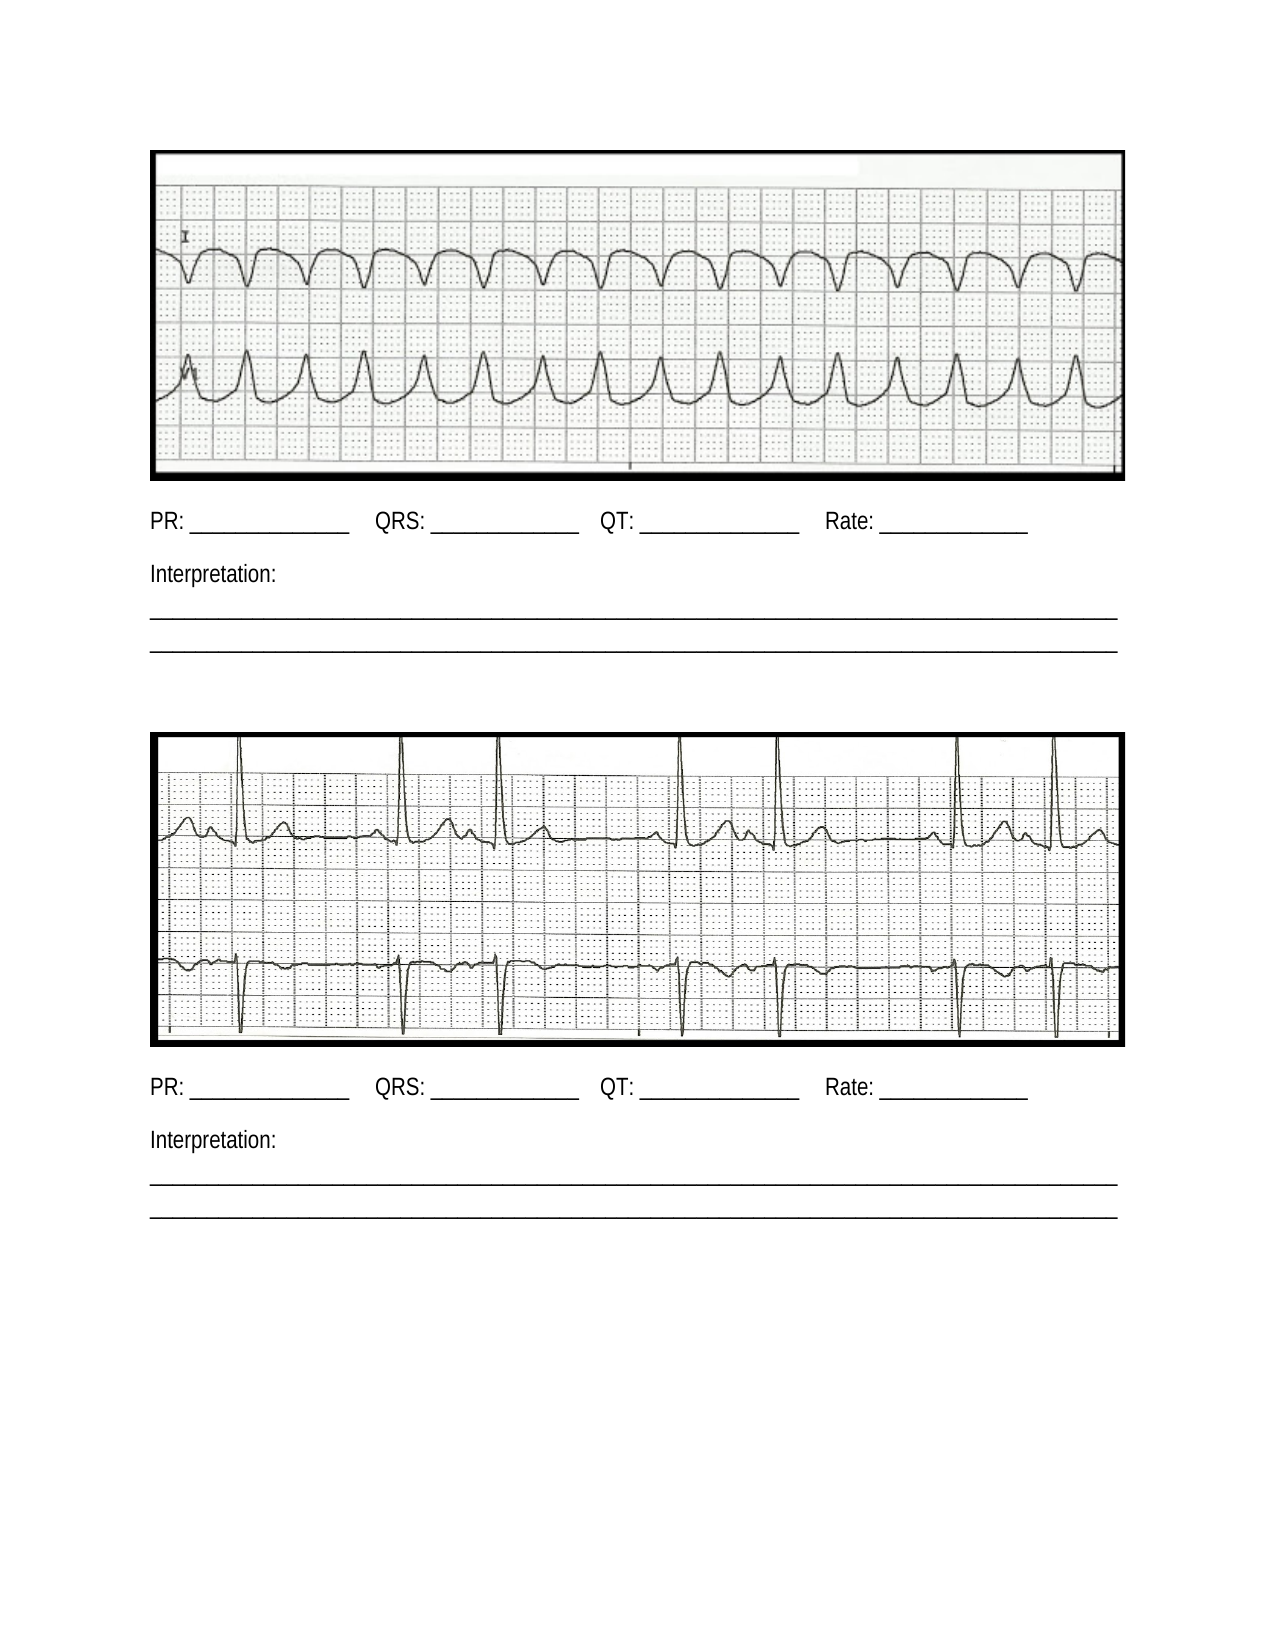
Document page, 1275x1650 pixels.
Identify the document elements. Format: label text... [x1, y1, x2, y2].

picture [150, 732, 1125, 1047]
text Interpretation: __________________________________________________________________________________________________________________________________________________________________________ [150, 1125, 1125, 1220]
text Interpretation: __________________________________________________________________________________________________________________________________________________________________________ [150, 559, 1125, 654]
text PR: ______________ QRS: _____________ QT: ______________ Rate: _____________ [150, 506, 1125, 534]
text PR: ______________ QRS: _____________ QT: ______________ Rate: _____________ [150, 1072, 1125, 1100]
picture [150, 150, 1125, 481]
